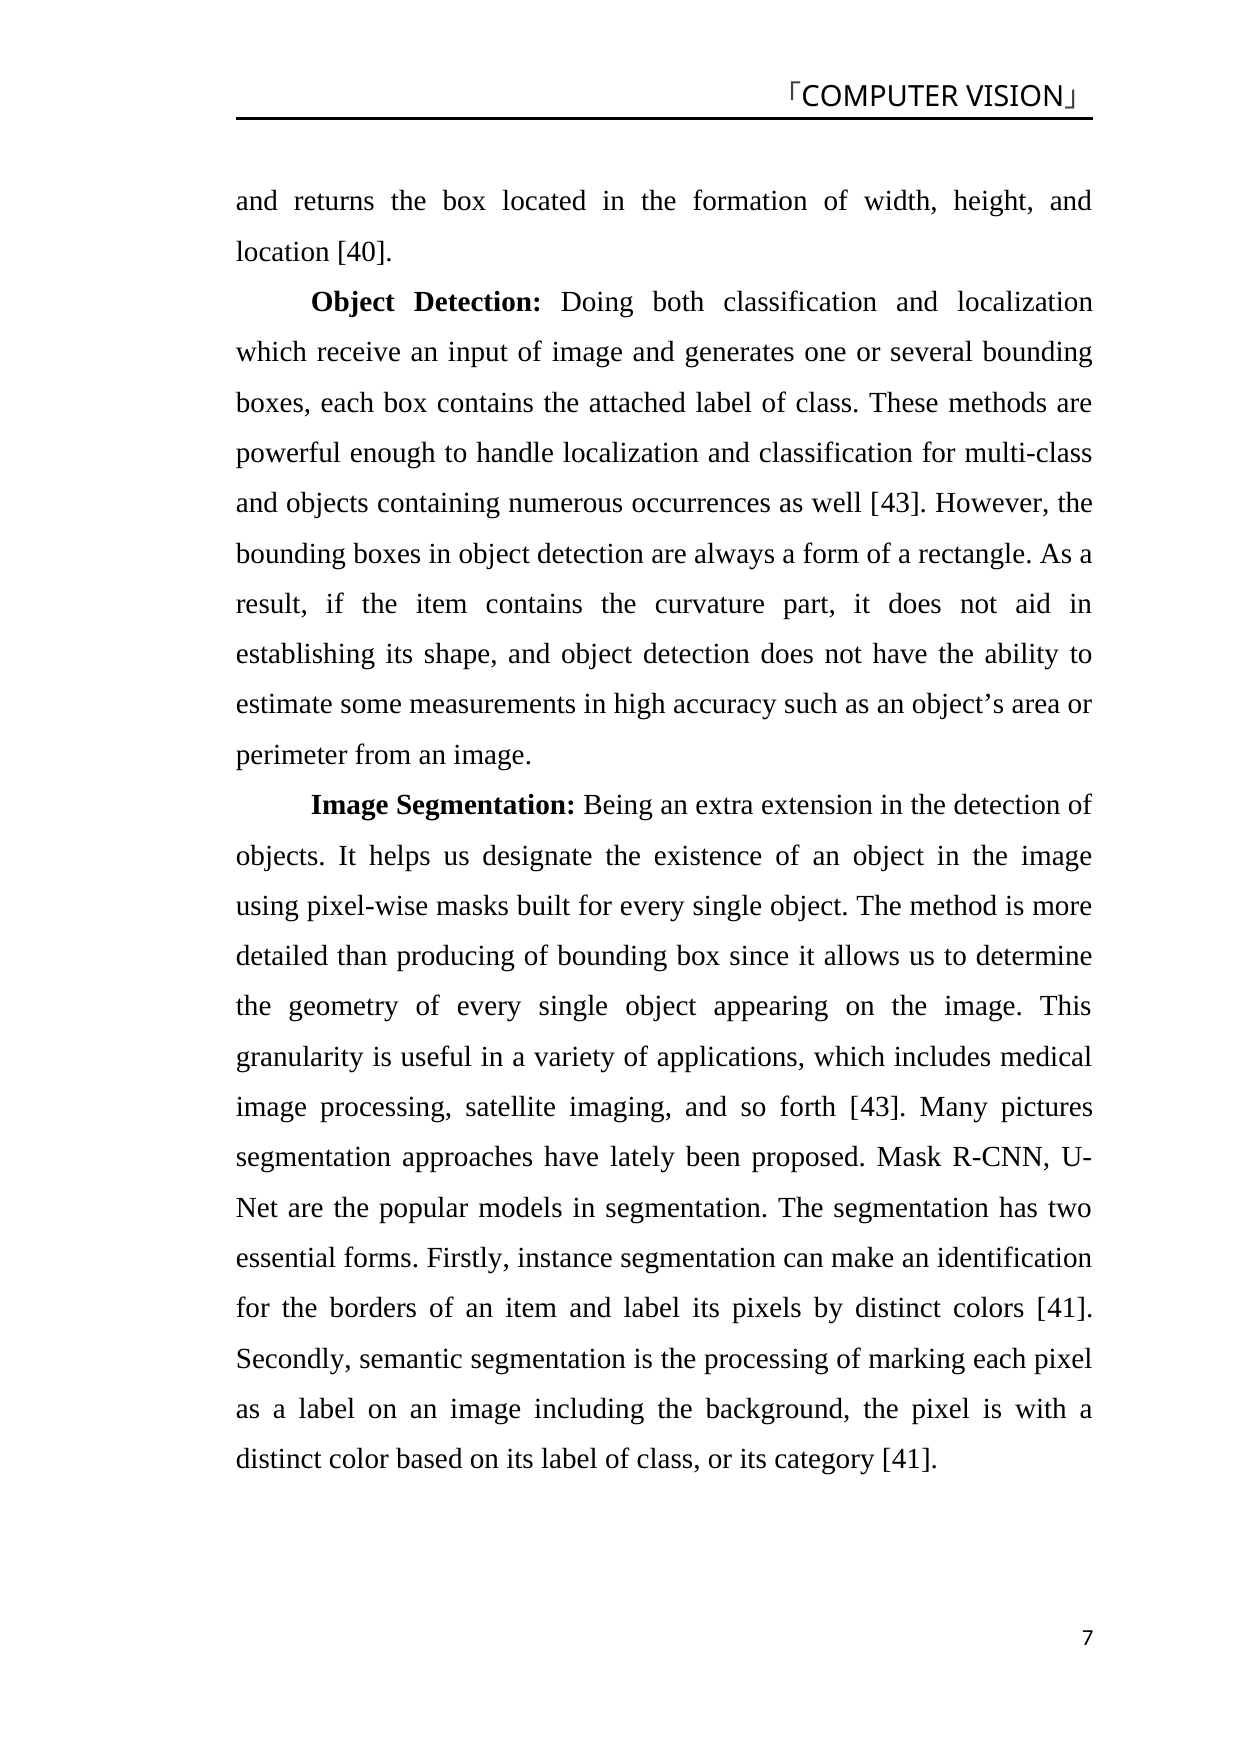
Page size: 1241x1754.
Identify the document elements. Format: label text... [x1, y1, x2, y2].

text Image Segmentation: Being an extra extension in the detection of objects. It helps us designate the existence of an object in the image using pixel-wise masks built for every single object. The method is more detailed than producing of bounding box since it allows us to determine the geometry of every single object appearing on the image. This granularity is useful in a variety of applications, which includes medical image processing, satellite imaging, and so forth [43]. Many pictures segmentation approaches have lately been proposed. Mask R-CNN, U-Net are the popular models in segmentation. The segmentation has two essential forms. Firstly, instance segmentation can make an identification for the borders of an item and label its pixels by distinct colors [41]. Secondly, semantic segmentation is the processing of marking each pixel as a label on an image including the background, the pixel is with a distinct color based on its label of class, or its category [41]. [236, 787, 1093, 1475]
text Object Detection: Doing both classification and localization which receive an input of image and generates one or several bounding boxes, each box contains the attached label of class. These methods are powerful enough to handle localization and classification for multi-class and objects containing numerous occurrences as well [43]. However, the bounding boxes in object detection are always a form of a rectangle. As a result, if the item contains the curvature part, it does not aid in establishing its shape, and object detection does not have the ability to estimate some measurements in high accuracy such as an object’s area or perimeter from an image. [236, 284, 1093, 771]
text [236, 183, 1093, 267]
